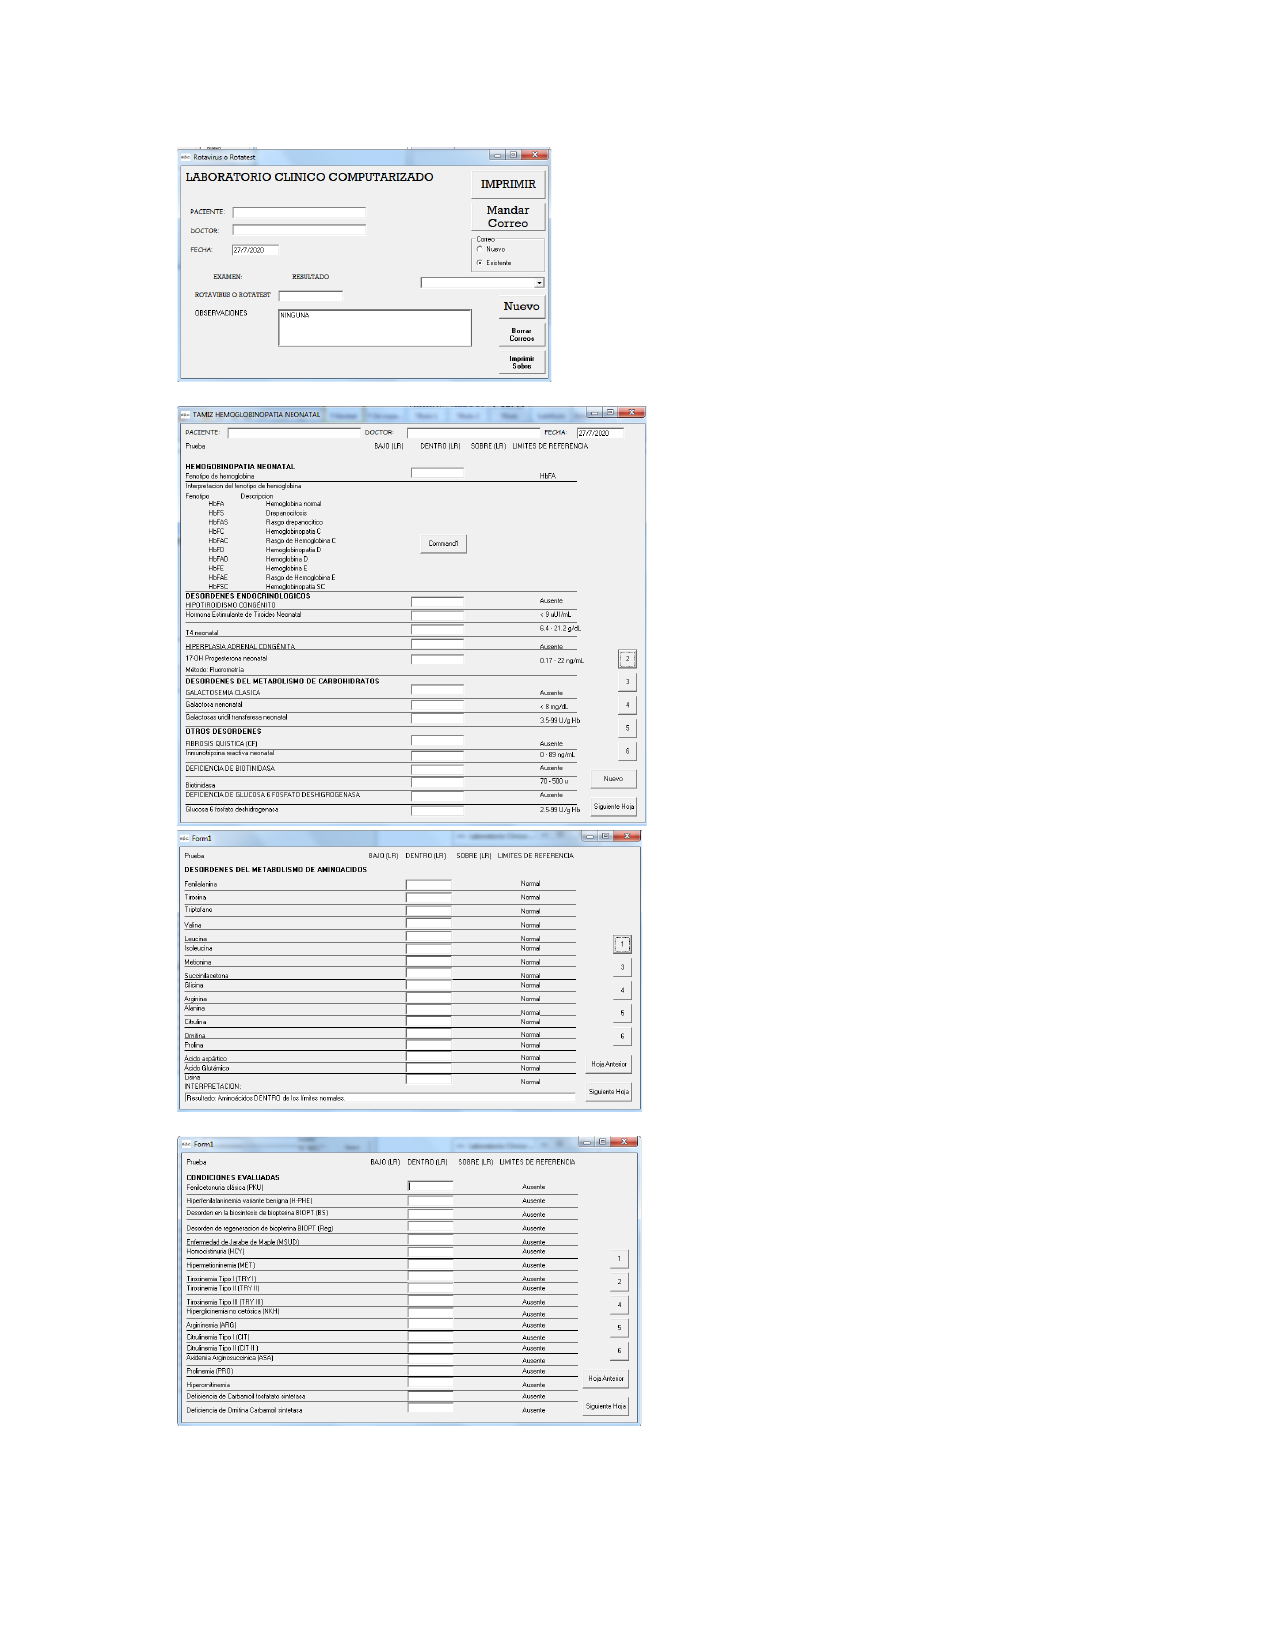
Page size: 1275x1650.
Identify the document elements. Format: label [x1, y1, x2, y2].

picture [177, 830, 643, 1112]
picture [177, 147, 552, 382]
picture [177, 406, 647, 826]
picture [177, 1136, 642, 1426]
